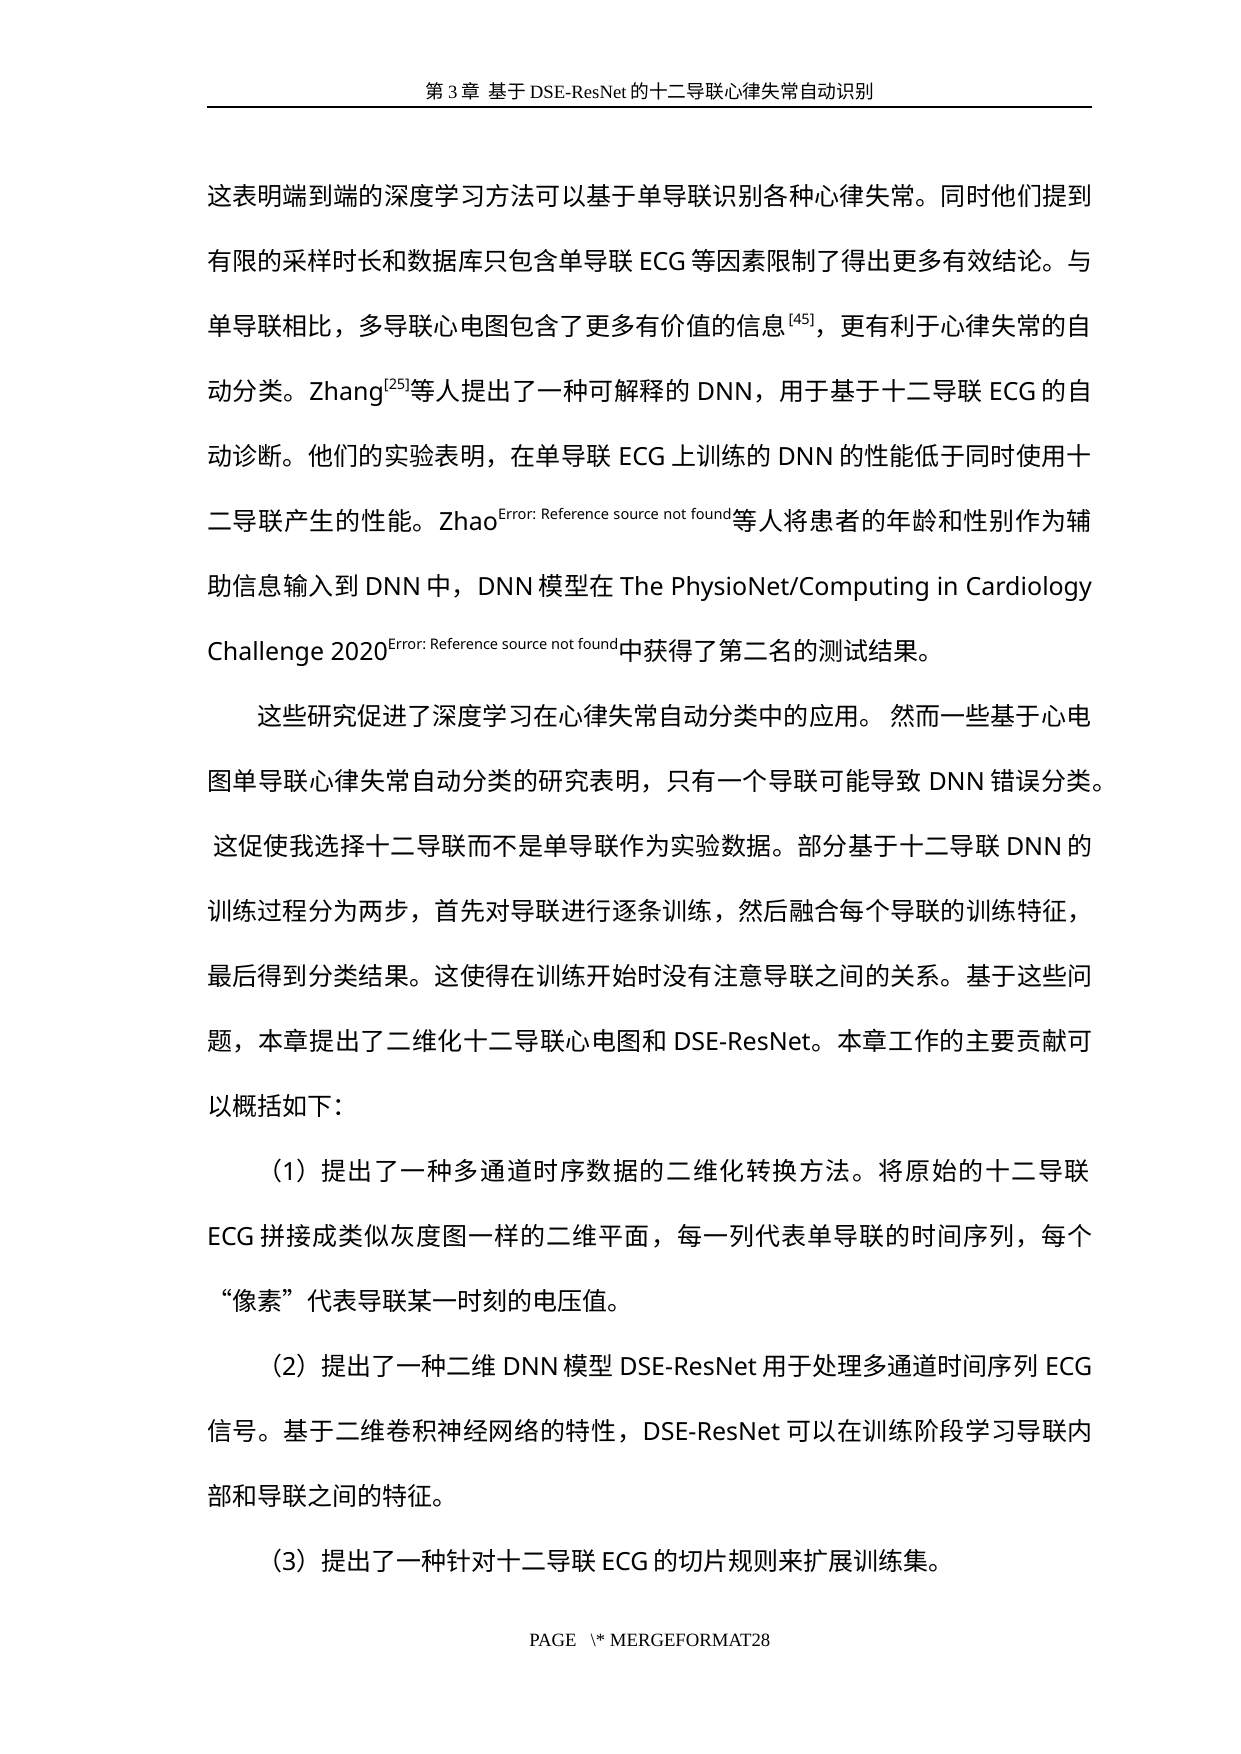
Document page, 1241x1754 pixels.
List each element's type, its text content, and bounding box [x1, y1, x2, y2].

list 提出了一种多通道时序数据的二维化转换方法。将原始的十二导联ECG拼接成类似灰度图一样的二维平面，每一列代表单导联的时间序列，每个“像素”代表导联某一时刻的电压值。 [207, 1137, 1092, 1332]
text 这些研究促进了深度学习在心律失常自动分类中的应用。 然而一些基于心电图单导联心律失常自动分类的研究表明，只有一个导联可能导致DNN错误分类。 这促使我选择十二导联而不是单导联作为实验数据。部分基于十二导联DNN的训练过程分为两步，首先对导联进行逐条训练，然后融合每个导联的训练特征，最后得到分类结果。这使得在训练开始时没有注意导联之间的关系。基于这些问题，本章提出了二维化十二导联心电图和DSE-ResNet。本章工作的主要贡献可以概括如下： [207, 682, 1092, 1137]
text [207, 162, 1092, 682]
list 提出了一种针对十二导联ECG的切片规则来扩展训练集。 [207, 1527, 1092, 1592]
list 提出了一种二维DNN模型DSE-ResNet用于处理多通道时间序列 ECG 信号。基于二维卷积神经网络的特性，DSE-ResNet可以在训练阶段学习导联内部和导联之间的特征。 [207, 1332, 1092, 1527]
